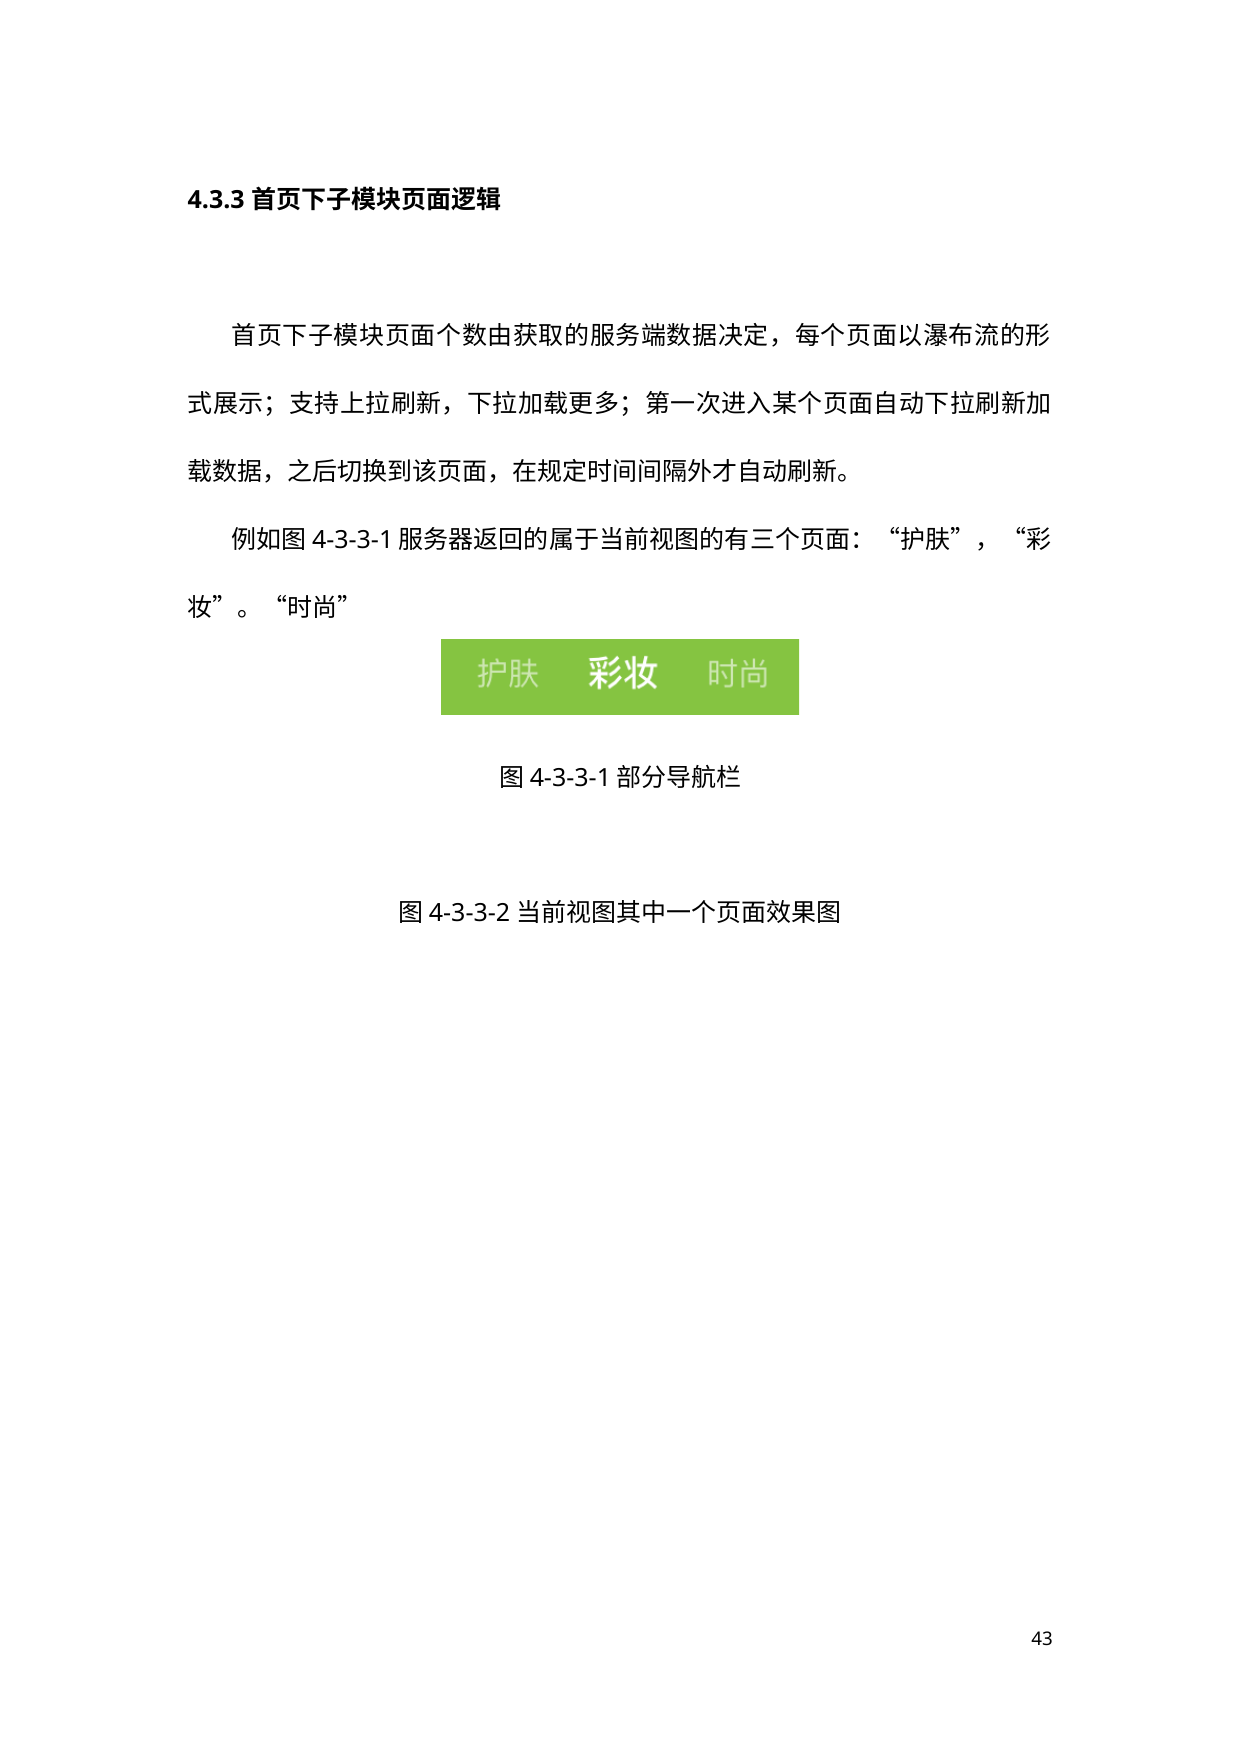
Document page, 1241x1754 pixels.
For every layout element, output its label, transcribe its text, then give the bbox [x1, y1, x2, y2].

text 首页下子模块页面个数由获取的服务端数据决定，每个页面以瀑布流的形式展示；支持上拉刷新，下拉加载更多；第一次进入某个页面自动下拉刷新加载数据，之后切换到该页面，在规定时间间隔外才自动刷新。 [187, 300, 1053, 503]
text 例如图4-3-3-1服务器返回的属于当前视图的有三个页面：“护肤”，“彩妆”。“时尚” [187, 503, 1053, 639]
picture [441, 639, 800, 715]
text 图4-3-3-1部分导航栏 [187, 741, 1053, 809]
text 图4-3-3-2 当前视图其中一个页面效果图 [187, 877, 1053, 945]
text 4.3.3 首页下子模块页面逻辑 [187, 164, 1053, 232]
